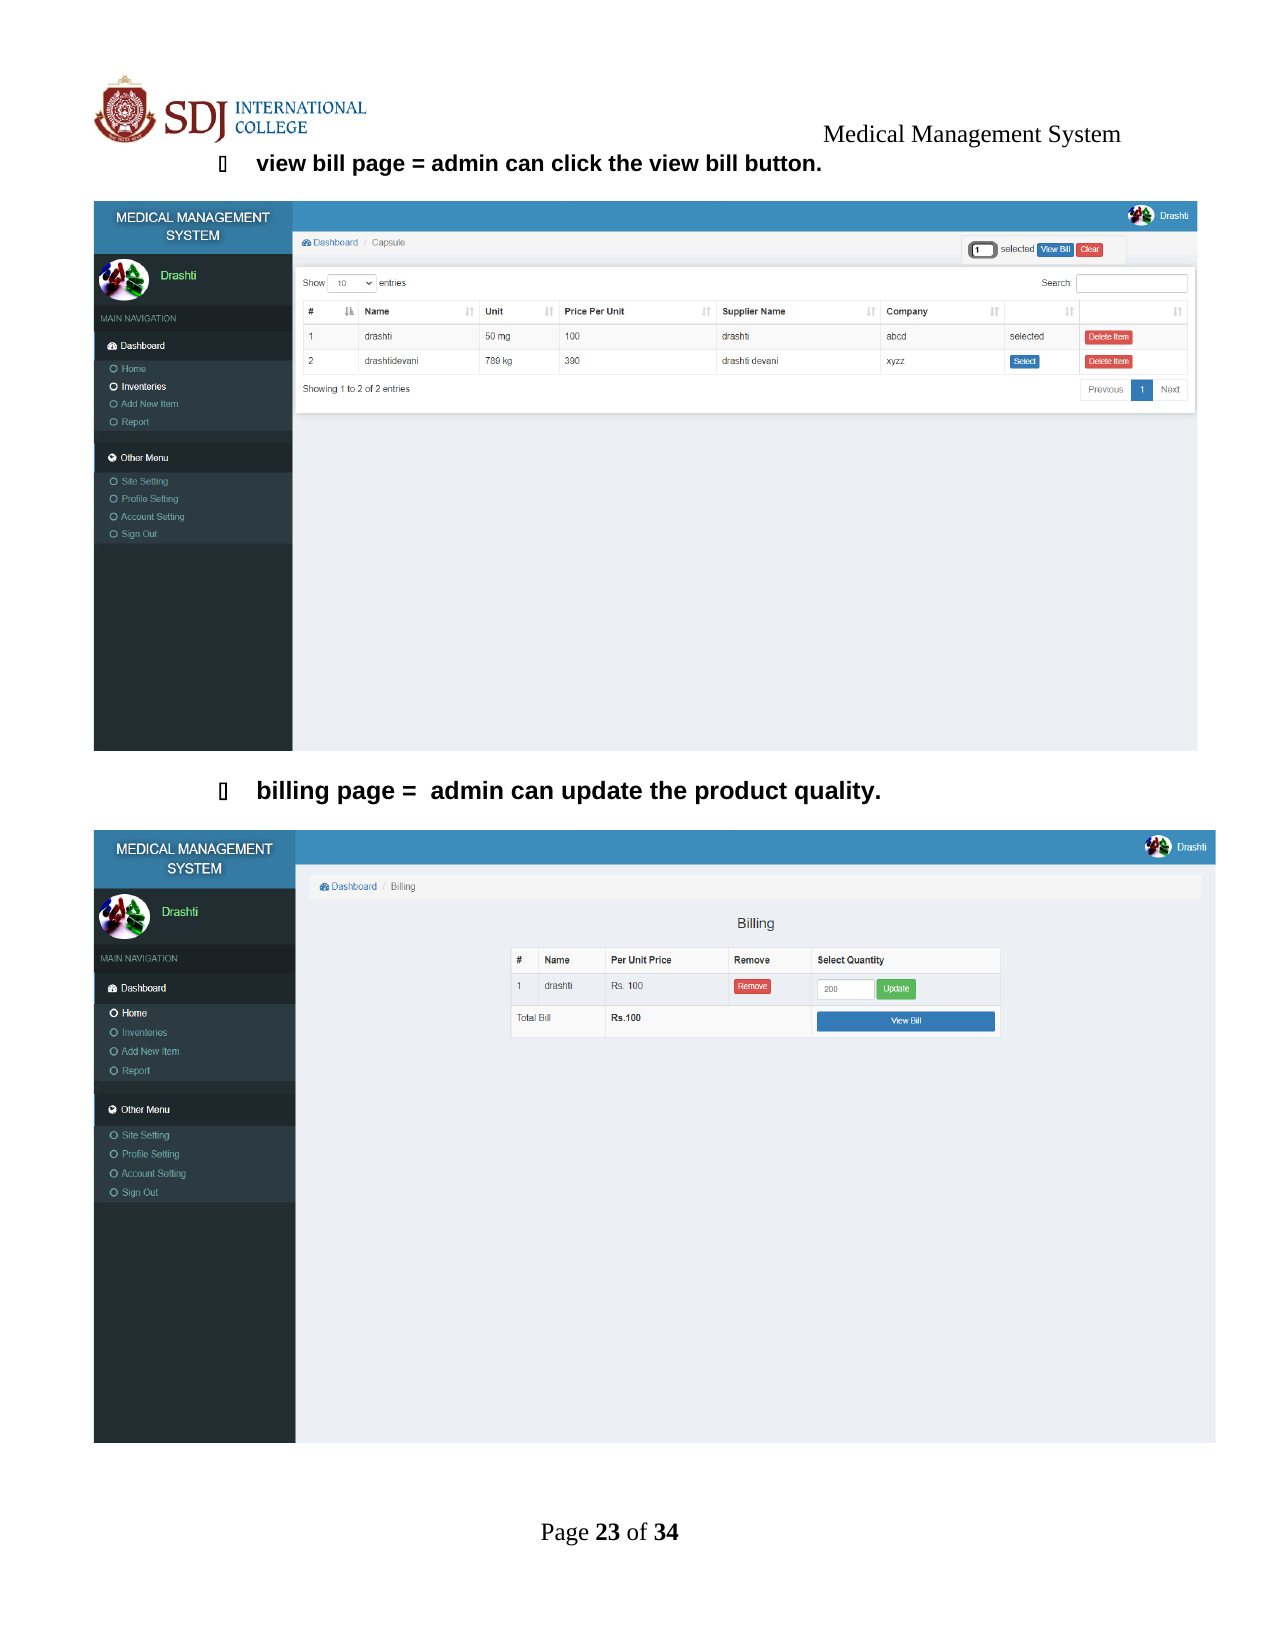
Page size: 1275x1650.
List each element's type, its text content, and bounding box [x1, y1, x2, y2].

picture [93, 830, 1216, 1443]
list view bill page = admin can click the view bill button. [219, 150, 1125, 176]
list billing page = admin can update the product quality. [219, 776, 1125, 805]
picture [93, 201, 1198, 751]
picture [93, 75, 367, 143]
